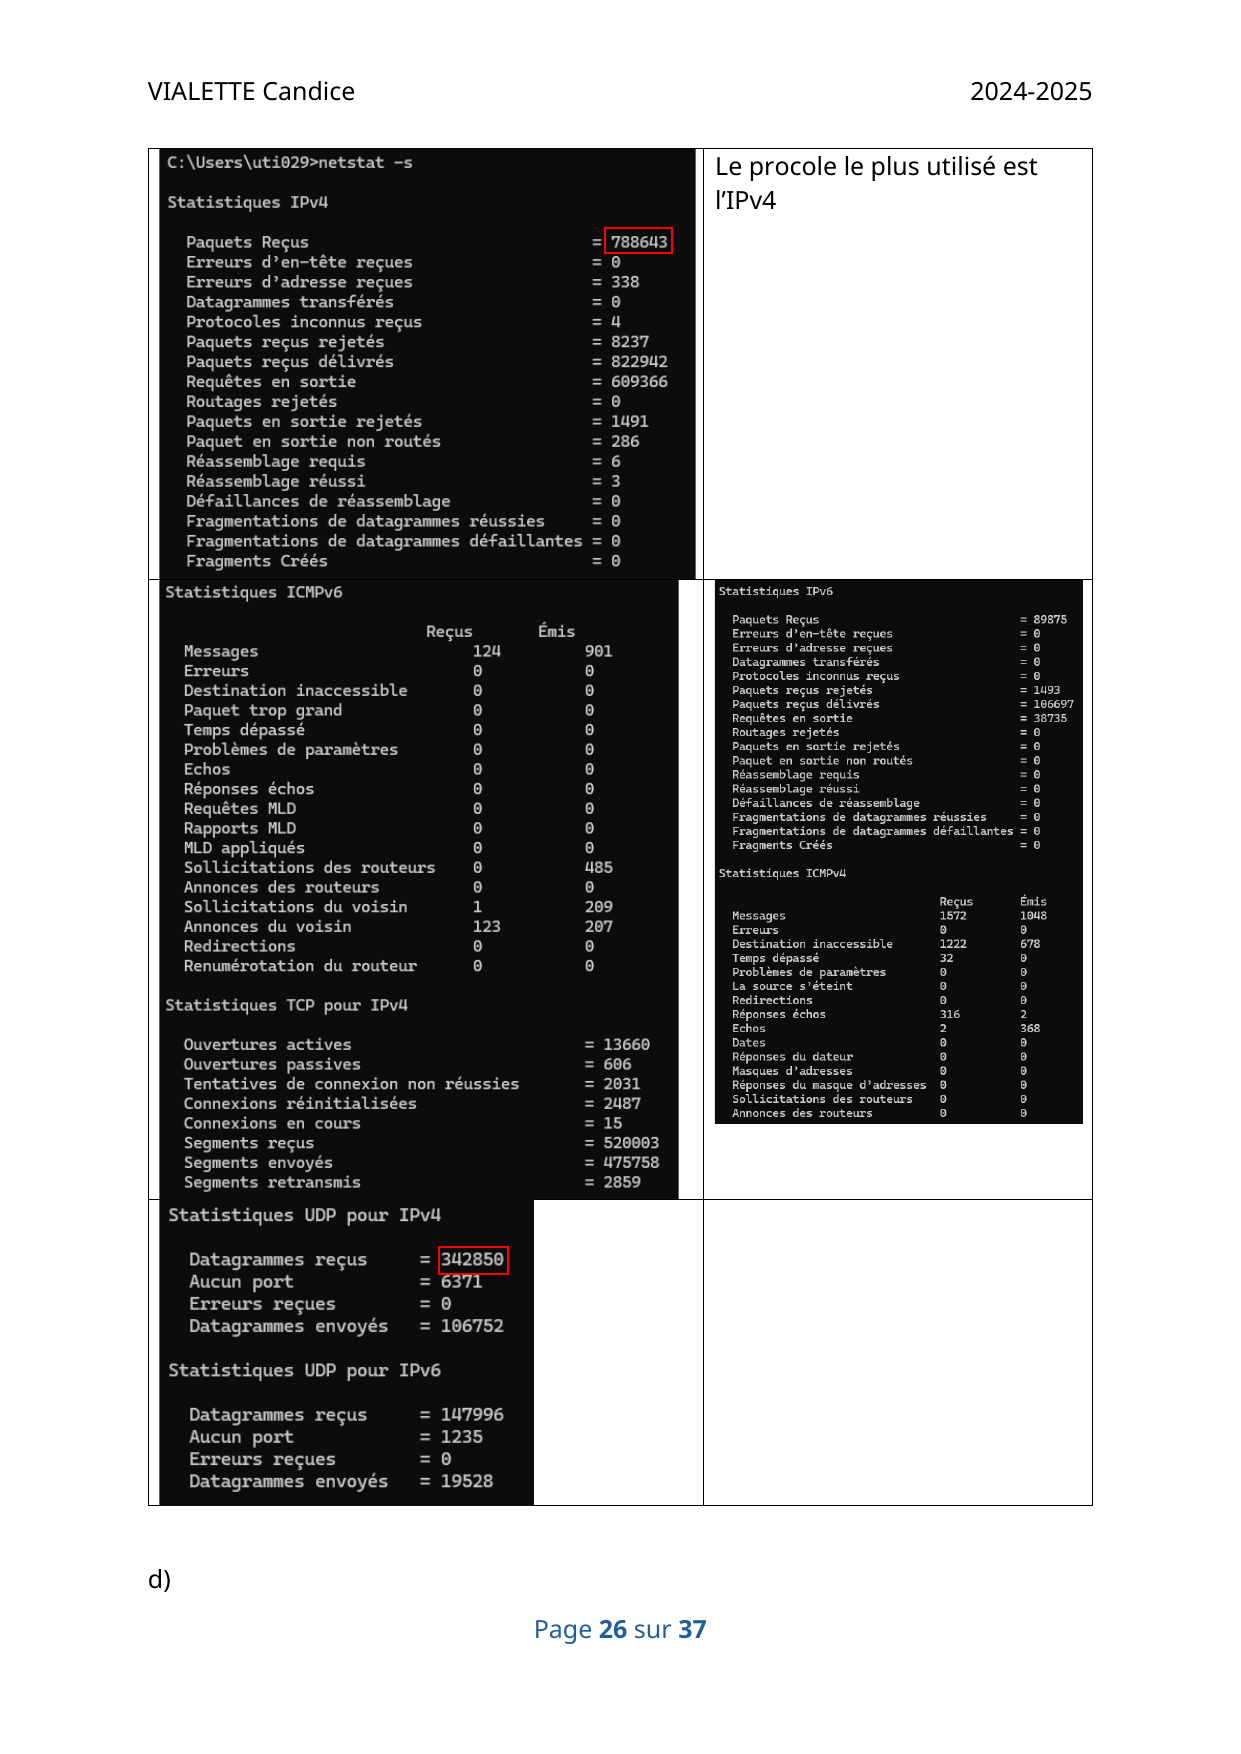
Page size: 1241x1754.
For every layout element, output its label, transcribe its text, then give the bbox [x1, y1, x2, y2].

picture [714, 580, 1083, 1124]
table_cell [149, 580, 159, 1198]
table_cell [704, 580, 1092, 1198]
table_header [696, 149, 703, 579]
text d) [148, 1562, 1093, 1596]
picture [159, 580, 679, 1506]
picture [159, 148, 696, 579]
table_cell [534, 1200, 703, 1505]
table_cell [704, 1200, 1092, 1505]
table_cell [679, 580, 703, 1198]
table_header Le procole le plus utilisé est l’IPv4 [704, 149, 1092, 579]
table_header [149, 149, 159, 579]
table_cell [149, 1200, 159, 1505]
